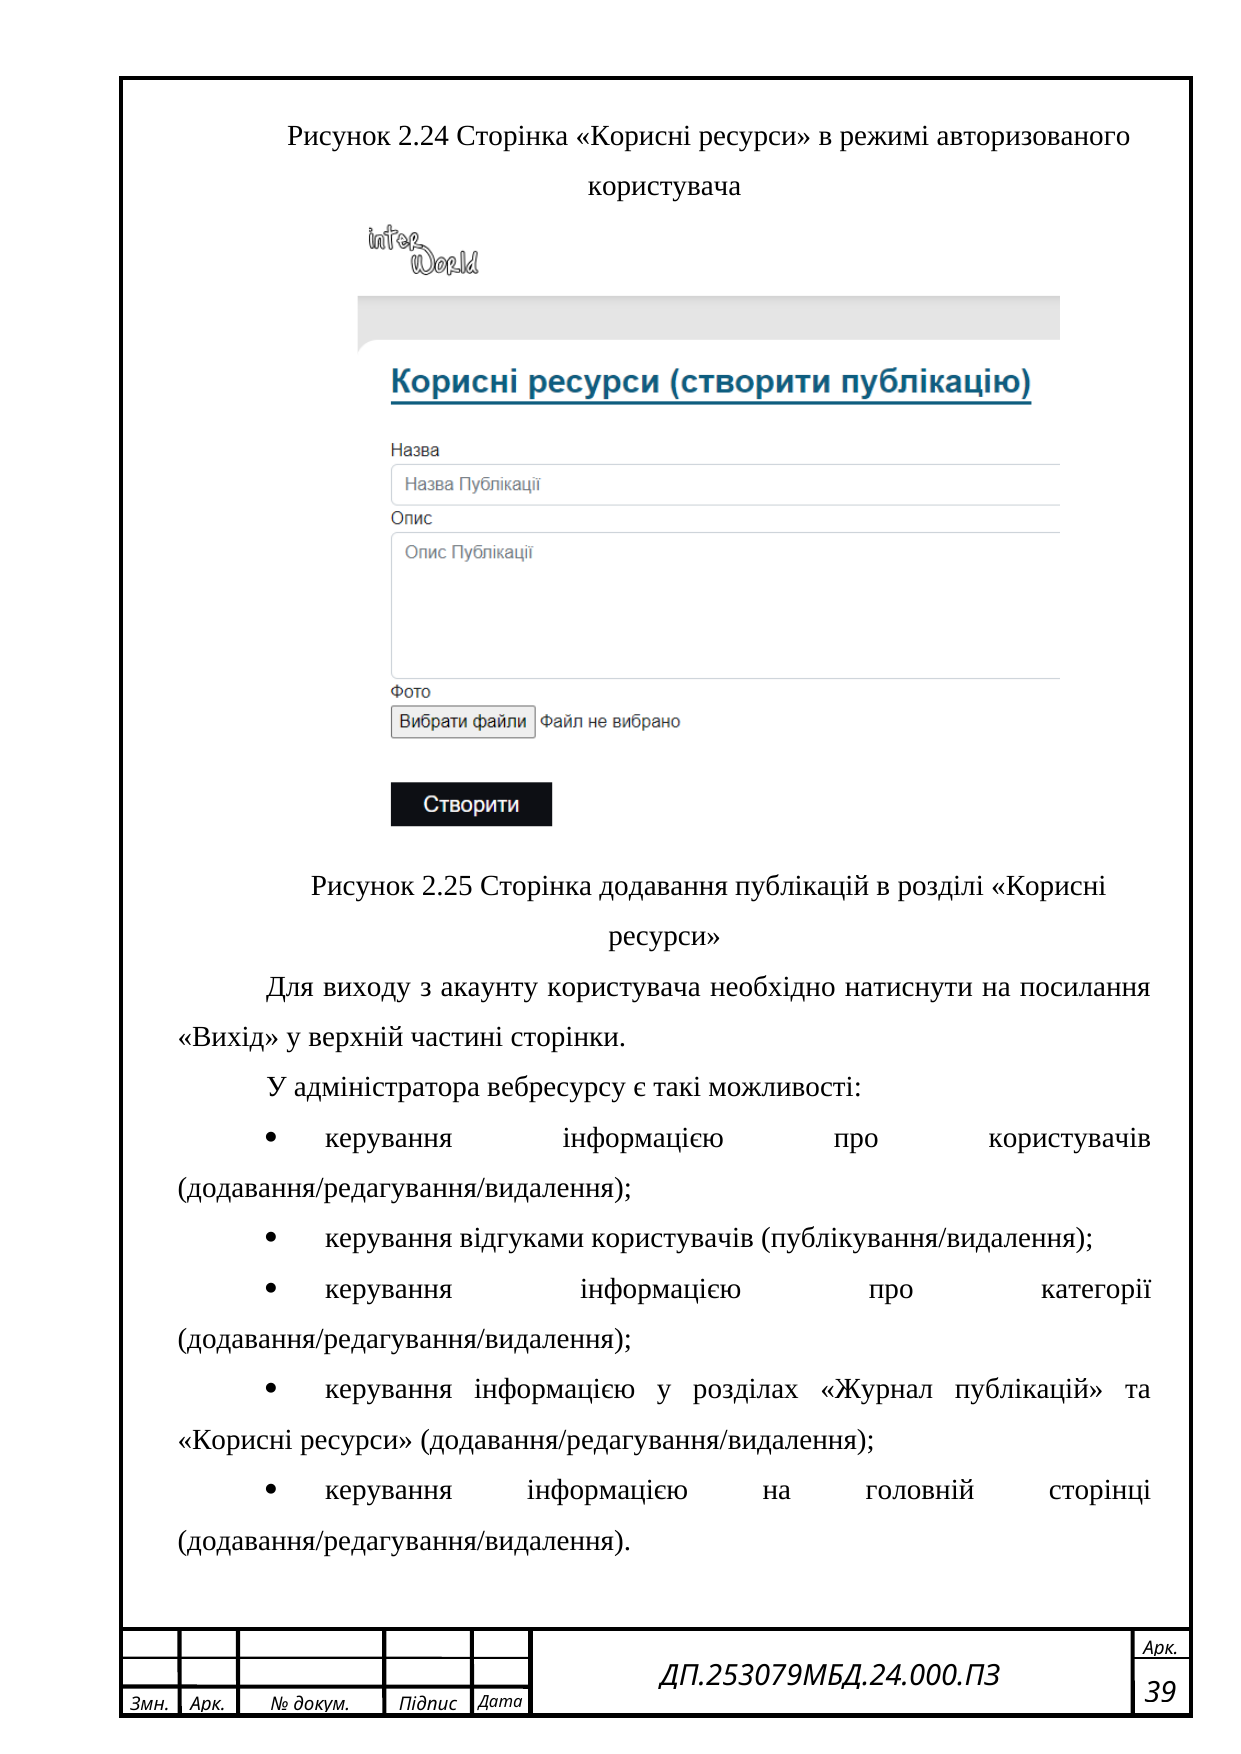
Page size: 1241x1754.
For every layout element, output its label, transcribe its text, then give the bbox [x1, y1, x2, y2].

list керування інформацією про користувачів (додавання/редагування/видалення); [177, 1120, 1152, 1204]
text У адміністратора вебресурсу є такі можливості: [177, 1069, 1152, 1103]
text Для виходу з акаунту користувача необхідно натиснути на посилання «Вихід» у верхній частині сторінки. [177, 969, 1152, 1053]
list керування інформацією у розділах «Журнал публікацій» та «Корисні ресурси» (додавання/редагування/видалення); [177, 1372, 1152, 1456]
text Рисунок 2.25 Сторінка додавання публікацій в розділі «Корисні ресурси» [177, 868, 1152, 952]
text Рисунок 2.24 Сторінка «Корисні ресурси» в режимі авторизованого користувача [177, 118, 1152, 202]
list керування інформацією про категорії (додавання/редагування/видалення); [177, 1271, 1152, 1355]
picture [357, 218, 1060, 857]
list керування відгуками користувачів (публікування/видалення); [177, 1221, 1152, 1254]
list керування інформацією на головній сторінці (додавання/редагування/видалення). [177, 1472, 1152, 1556]
